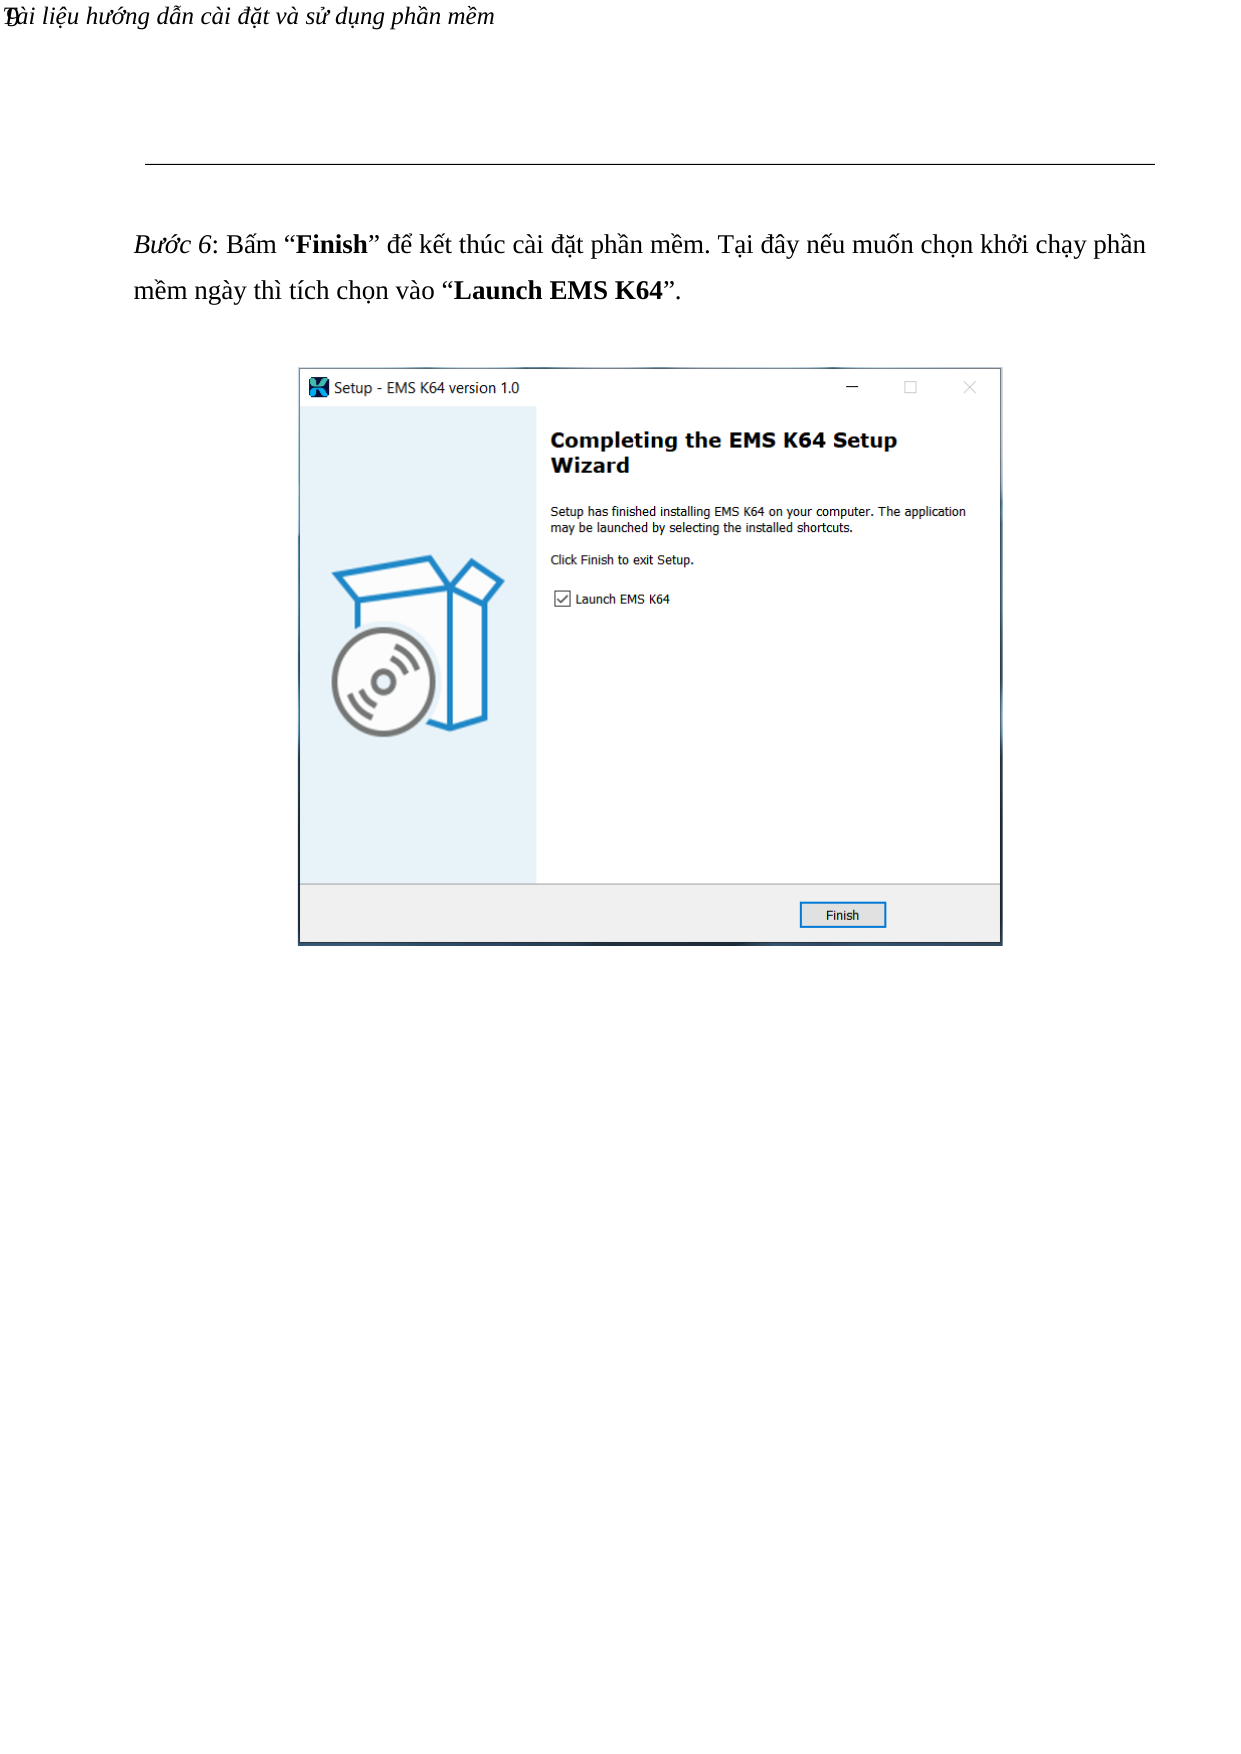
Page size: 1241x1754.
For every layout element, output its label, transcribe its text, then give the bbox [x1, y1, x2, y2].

text Bước 6: Bấm “Finish” để kết thúc cài đặt phần mềm. Tại đây nếu muốn chọn khởi chạy phần mềm ngày thì tích chọn vào “Launch EMS K64”. [133, 228, 1167, 306]
picture [297, 367, 1003, 946]
